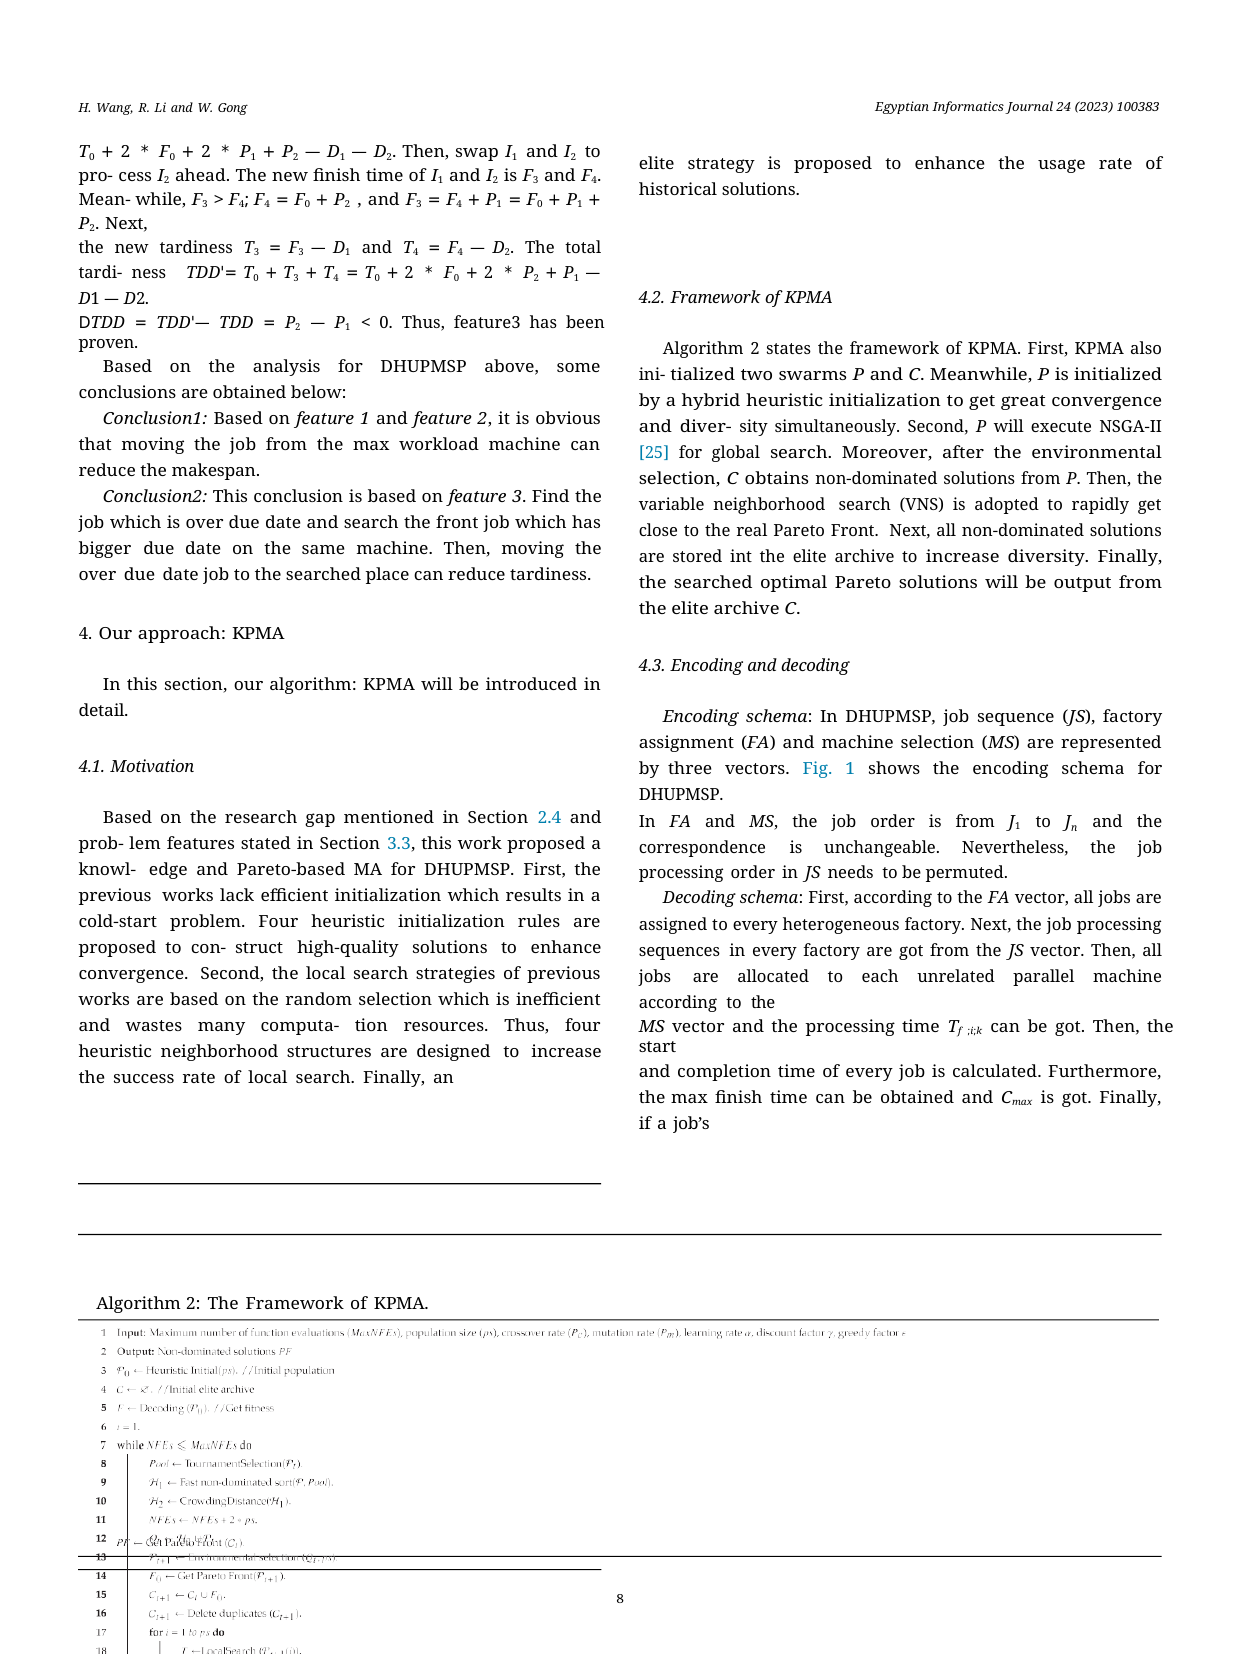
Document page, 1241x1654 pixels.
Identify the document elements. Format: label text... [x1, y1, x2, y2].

picture [101, 1440, 251, 1451]
text In FA and MS, the job order is from J1 to Jn and the correspondence is unchangeable. Nevertheless, the job processing order in JS needs to be permuted. [638, 809, 1162, 883]
picture [96, 1459, 337, 1654]
picture [101, 1328, 906, 1430]
text Based on the research gap mentioned in Section 2.4 and prob- lem features stated in Section 3.3, this work proposed a knowl- edge and Pareto-based MA for DHUPMSP. First, the previous works lack efficient initialization which results in a cold-start problem. Four heuristic initialization rules are proposed to con- struct high-quality solutions to enhance convergence. Second, the local search strategies of previous works are based on the random selection which is inefficient and wastes many computa- tion resources. Thus, four heuristic neighborhood structures are designed to increase the success rate of local search. Finally, an [78, 805, 601, 1088]
text Encoding schema: In DHUPMSP, job sequence (JS), factory assignment (FA) and machine selection (MS) are represented by three vectors. Fig. 1 shows the encoding schema for DHUPMSP. [638, 705, 1162, 806]
text Algorithm 2 states the framework of KPMA. First, KPMA also ini- tialized two swarms P and C. Meanwhile, P is initialized by a hybrid heuristic initialization to get great convergence and diver- sity simultaneously. Second, P will execute NSGA-II [25] for global search. Moreover, after the environmental selection, C obtains non-dominated solutions from P. Then, the variable neighborhood search (VNS) is adopted to rapidly get close to the real Pareto Front. Next, all non-dominated solutions are stored int the elite archive to increase diversity. Finally, the searched optimal Pareto solutions will be output from the elite archive C. [638, 337, 1162, 620]
picture [654, 446, 661, 452]
list Framework of KPMA [638, 285, 1173, 308]
text DTDD = TDD'— TDD = P2 — P1 < 0. Thus, feature3 has been proven. [78, 312, 605, 353]
picture [551, 811, 558, 820]
text T0 + 2 * F0 + 2 * P1 + P2 — D1 — D2. Then, swap I1 and I2 to pro- cess I2 ahead. The new finish time of I1 and I2 is F3 and F4. Mean- while, F3 > F4; F4 = F0 + P2 , and F3 = F4 + P1 = F0 + P1 + P2. Next, [78, 140, 601, 234]
text Based on the analysis for DHUPMSP above, some conclusions are obtained below: [78, 354, 601, 403]
text Algorithm 2: The Framework of KPMA. [96, 1292, 1173, 1314]
list Motivation [78, 754, 605, 777]
text elite strategy is proposed to enhance the usage rate of historical solutions. [638, 151, 1162, 200]
text Conclusion1: Based on feature 1 and feature 2, it is obvious that moving the job from the max workload machine can reduce the makespan. [78, 406, 601, 481]
text and completion time of every job is calculated. Furthermore, the max finish time can be obtained and Cmax is got. Finally, if a job’s [638, 1059, 1162, 1134]
text Decoding schema: First, according to the FA vector, all jobs are assigned to every heterogeneous factory. Next, the job processing sequences in every factory are got from the JS vector. Then, all jobs are allocated to each unrelated parallel machine according to the [638, 886, 1162, 1013]
text the new tardiness T3 = F3 — D1 and T4 = F4 — D2. The total tardi- ness TDD'= T0 + T3 + T4 = T0 + 2 * F0 + 2 * P2 + P1 — D1 — D2. [78, 235, 601, 309]
list Encoding and decoding [638, 654, 1173, 677]
list Our approach: KPMA [78, 622, 605, 644]
text MS vector and the processing time Tf ;i;k can be got. Then, the start [638, 1016, 1173, 1057]
text Conclusion2: This conclusion is based on feature 3. Find the job which is over due date and search the front job which has bigger due date on the same machine. Then, moving the over due date job to the searched place can reduce tardiness. [78, 484, 601, 585]
text In this section, our algorithm: KPMA will be introduced in detail. [78, 673, 601, 722]
